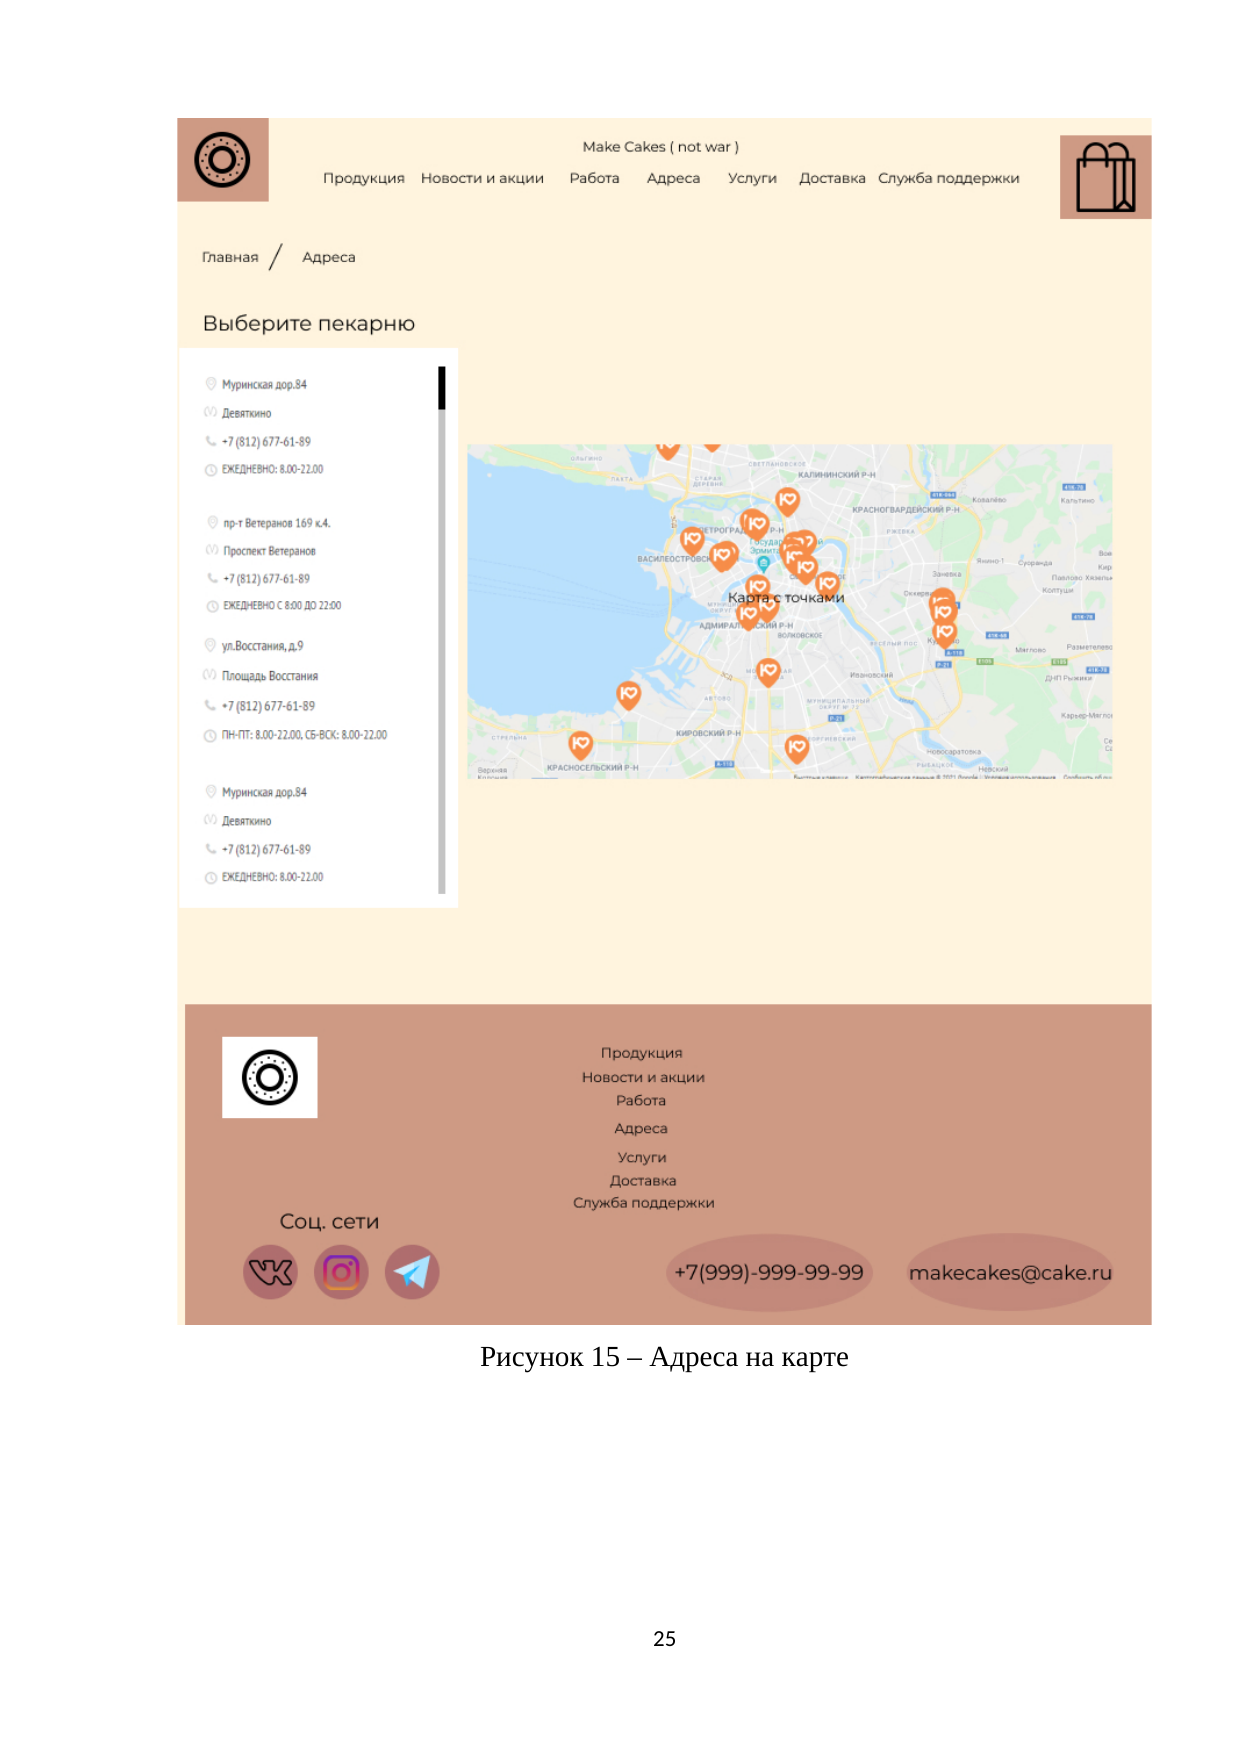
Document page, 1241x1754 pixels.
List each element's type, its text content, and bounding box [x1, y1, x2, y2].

picture [177, 118, 1152, 1325]
list Рисунок 15 – Адреса на карте [177, 1339, 1152, 1372]
